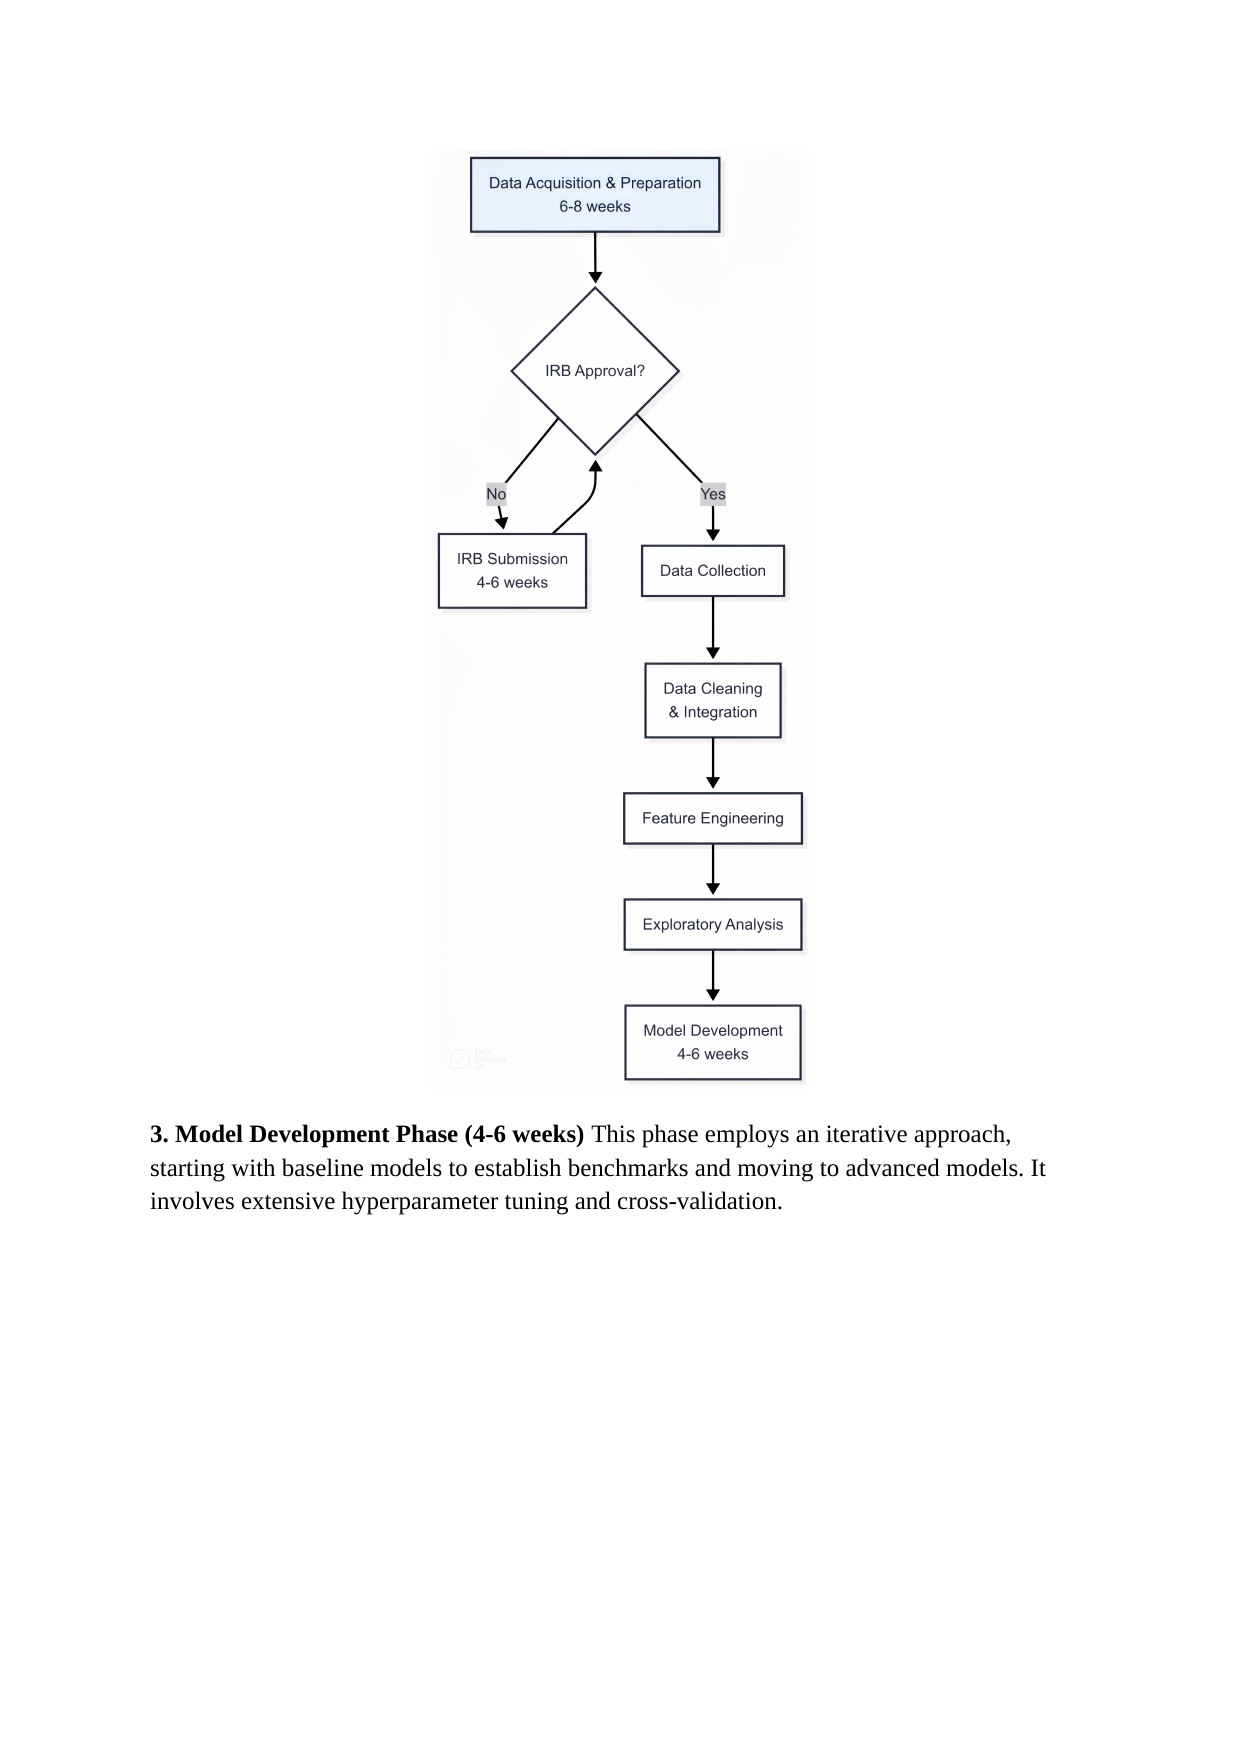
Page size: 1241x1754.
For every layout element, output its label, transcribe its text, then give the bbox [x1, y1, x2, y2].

text 3. Model Development Phase (4-6 weeks) This phase employs an iterative approach, starting with baseline models to establish benchmarks and moving to advanced models. It involves extensive hyperparameter tuning and cross-validation. [150, 1119, 1090, 1215]
